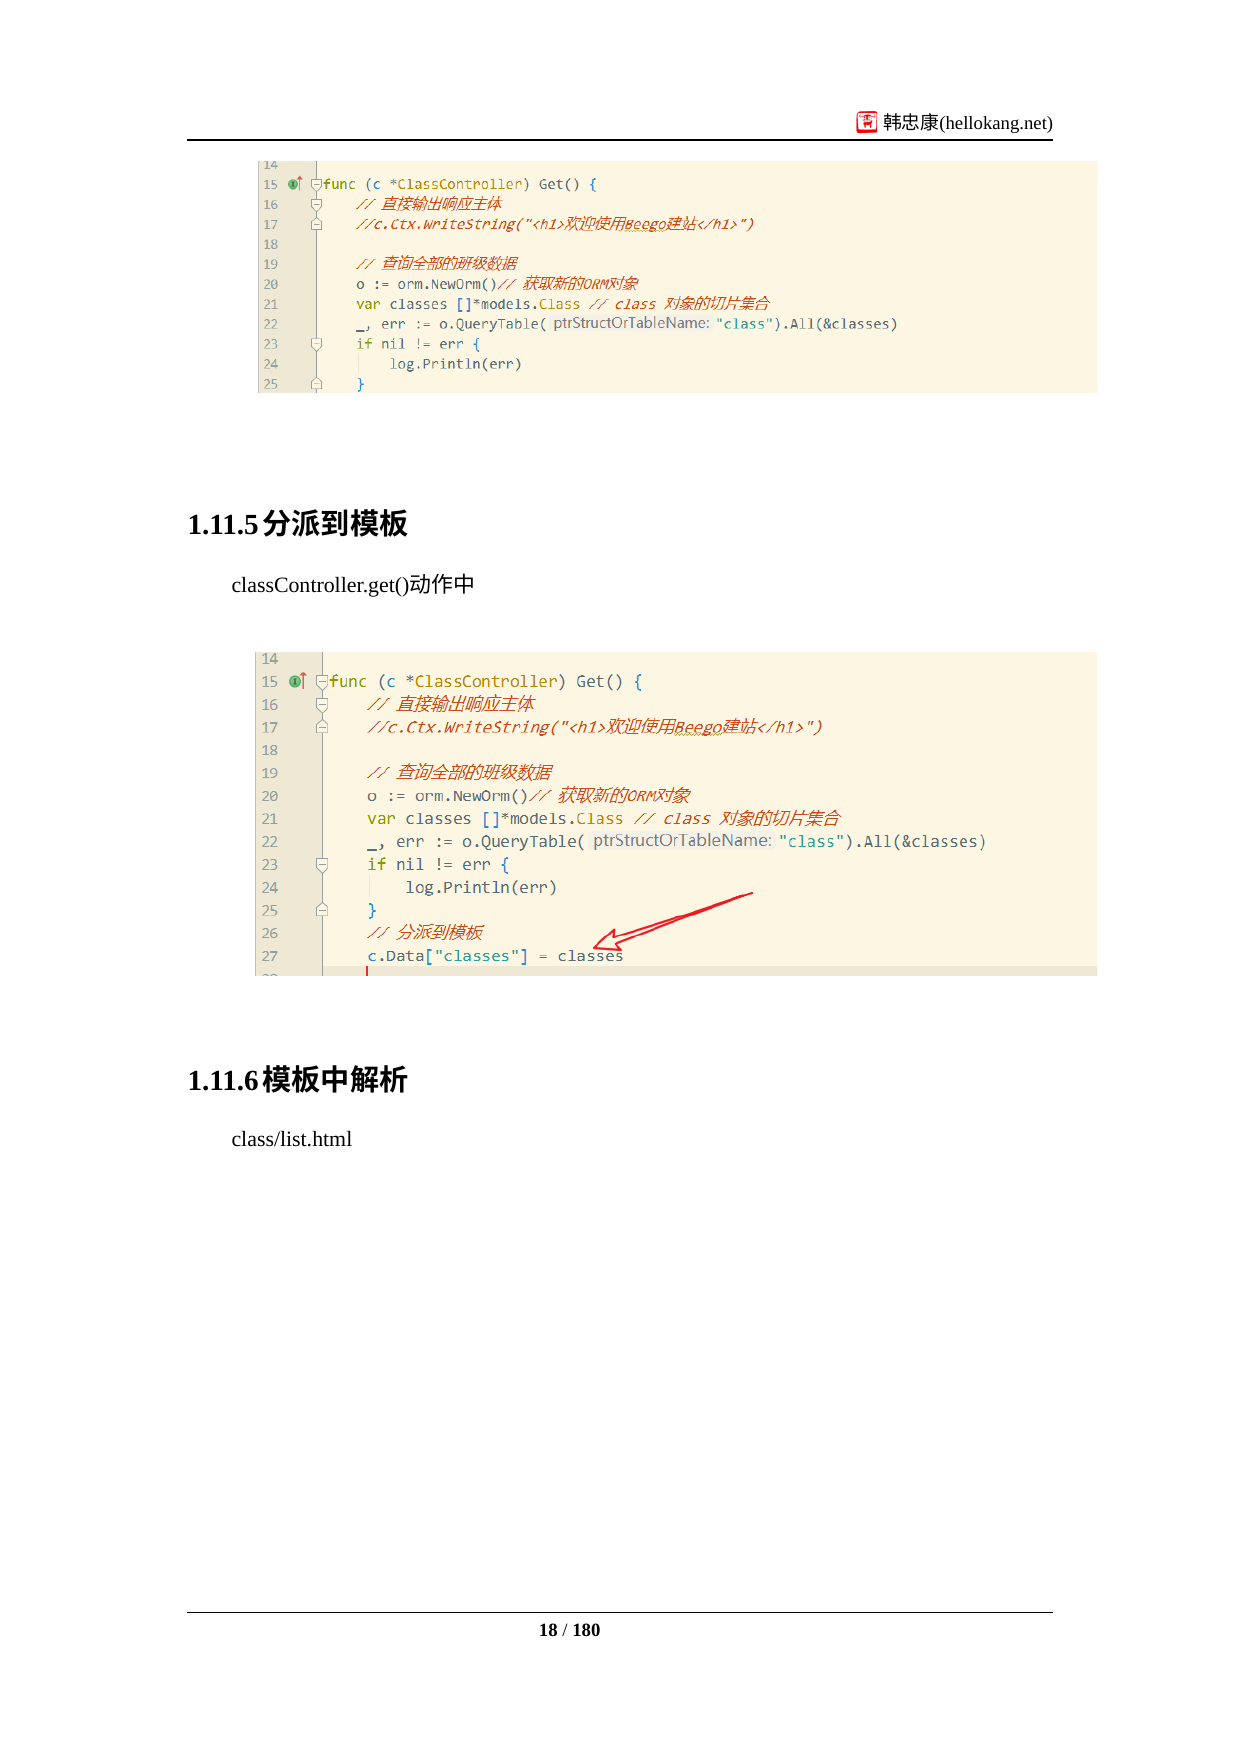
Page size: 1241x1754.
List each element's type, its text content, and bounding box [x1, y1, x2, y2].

picture [231, 161, 1098, 393]
picture [231, 652, 1098, 976]
text classController.get()动作中 [187, 567, 1053, 599]
subtitle 模板中解析 [187, 1045, 1053, 1110]
subtitle 分派到模板 [187, 489, 1053, 554]
text class/list.html [187, 1123, 1053, 1155]
picture [856, 111, 878, 133]
